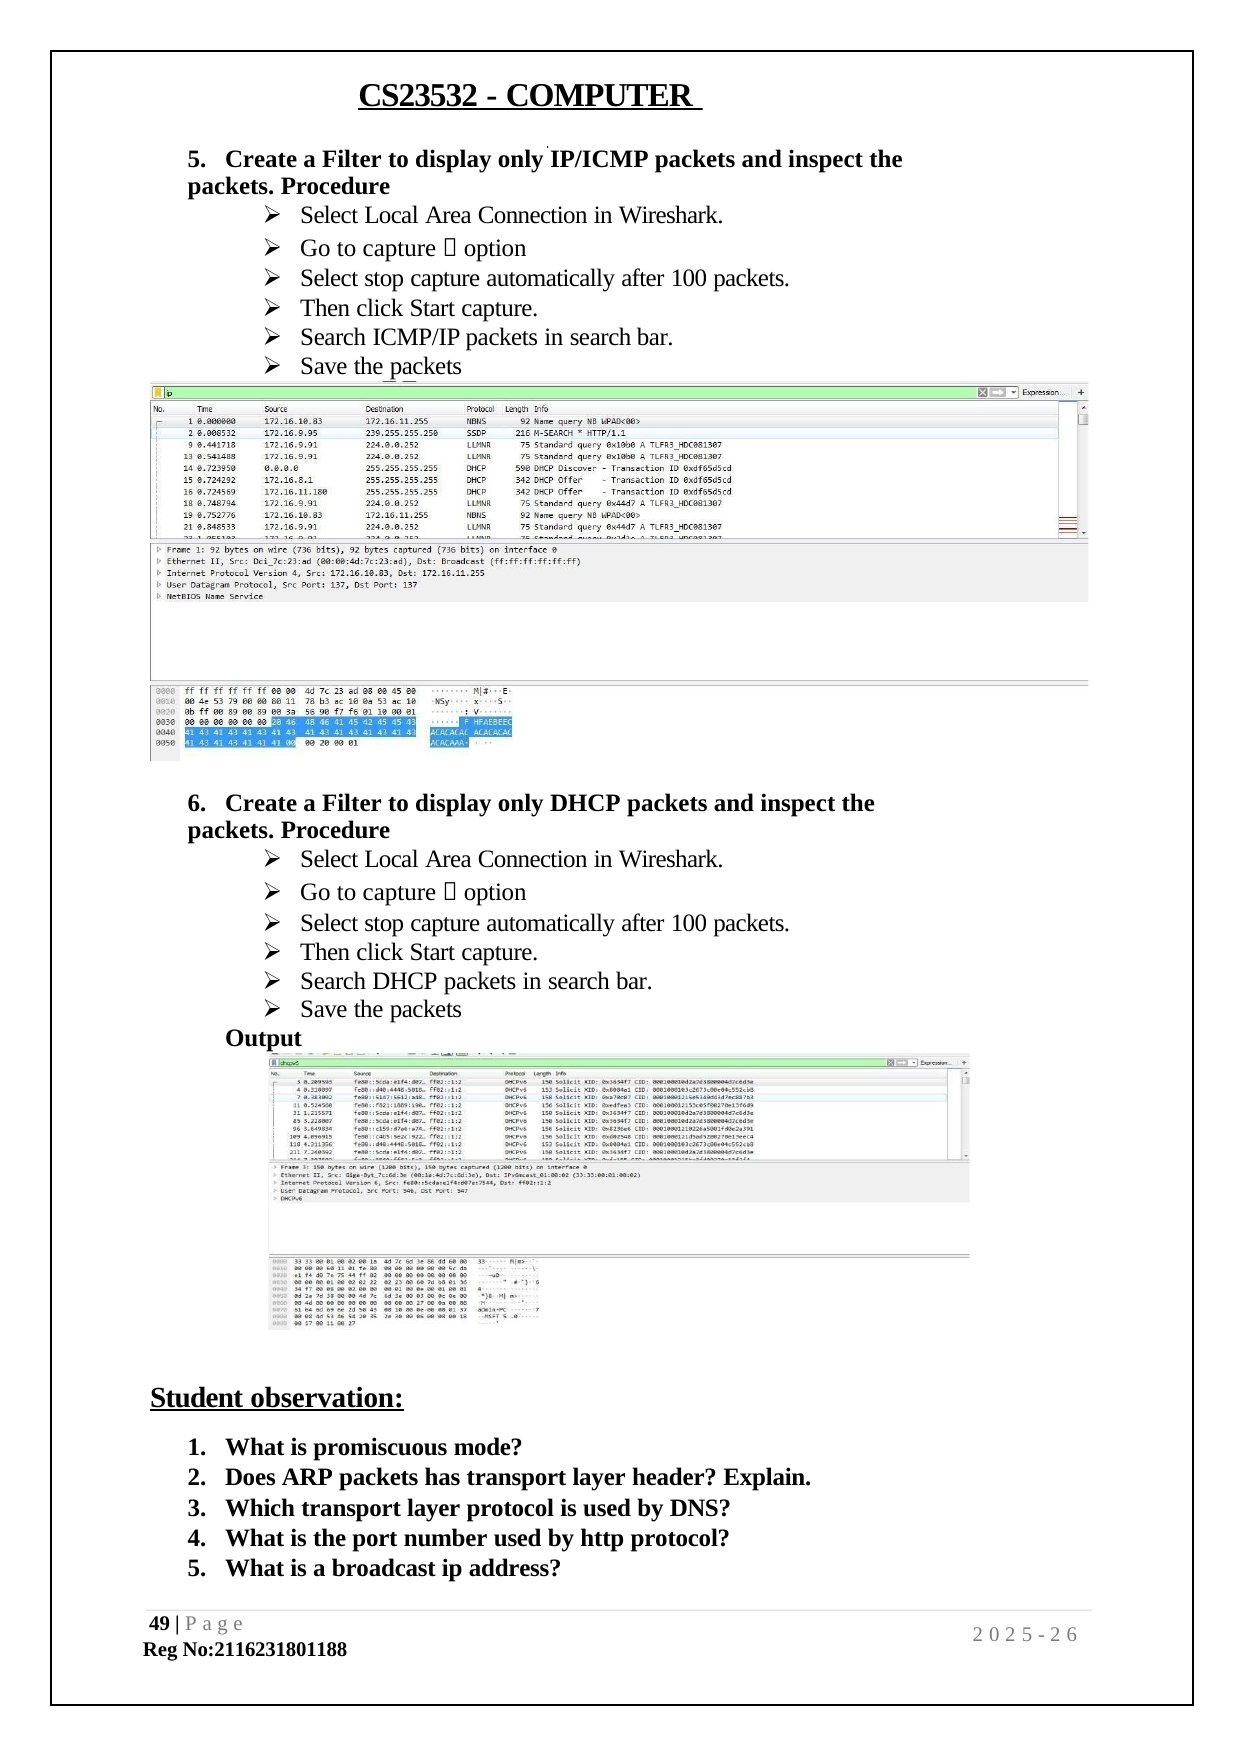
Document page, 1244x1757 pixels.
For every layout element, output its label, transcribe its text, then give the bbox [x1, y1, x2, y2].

list Save the packets [262, 351, 1185, 379]
list Go to capture  option [262, 229, 1185, 263]
list Select stop capture automatically after 100 packets. [262, 263, 1185, 292]
list Select Local Area Connection in Wireshark. [262, 200, 1185, 229]
text Output [225, 1023, 1185, 1052]
list Does ARP packets has transport layer header? Explain. [187, 1462, 1185, 1491]
subtitle Student observation: [150, 1380, 1185, 1413]
picture [150, 381, 1089, 761]
list Go to capture  option [262, 873, 1185, 907]
list Search DHCP packets in search bar. [262, 966, 1185, 994]
list Then click Start capture. [262, 937, 1185, 965]
list What is promiscuous mode? [187, 1432, 1185, 1461]
list Select Local Area Connection in Wireshark. [262, 844, 1185, 873]
list Create a Filter to display only DHCP packets and inspect the packets. Procedure [187, 789, 954, 844]
list Which transport layer protocol is used by DNS? [187, 1493, 1185, 1522]
list What is the port number used by http protocol? [187, 1523, 1185, 1552]
list What is a broadcast ip address? [187, 1553, 1185, 1582]
picture [268, 1053, 970, 1330]
list Save the packets [262, 994, 1185, 1023]
list Search ICMP/IP packets in search bar. [262, 322, 1185, 350]
list Create a Filter to display only IP/ICMP packets and inspect the packets. Procedure [187, 145, 985, 200]
list Then click Start capture. [262, 293, 1185, 322]
list Select stop capture automatically after 100 packets. [262, 908, 1185, 937]
